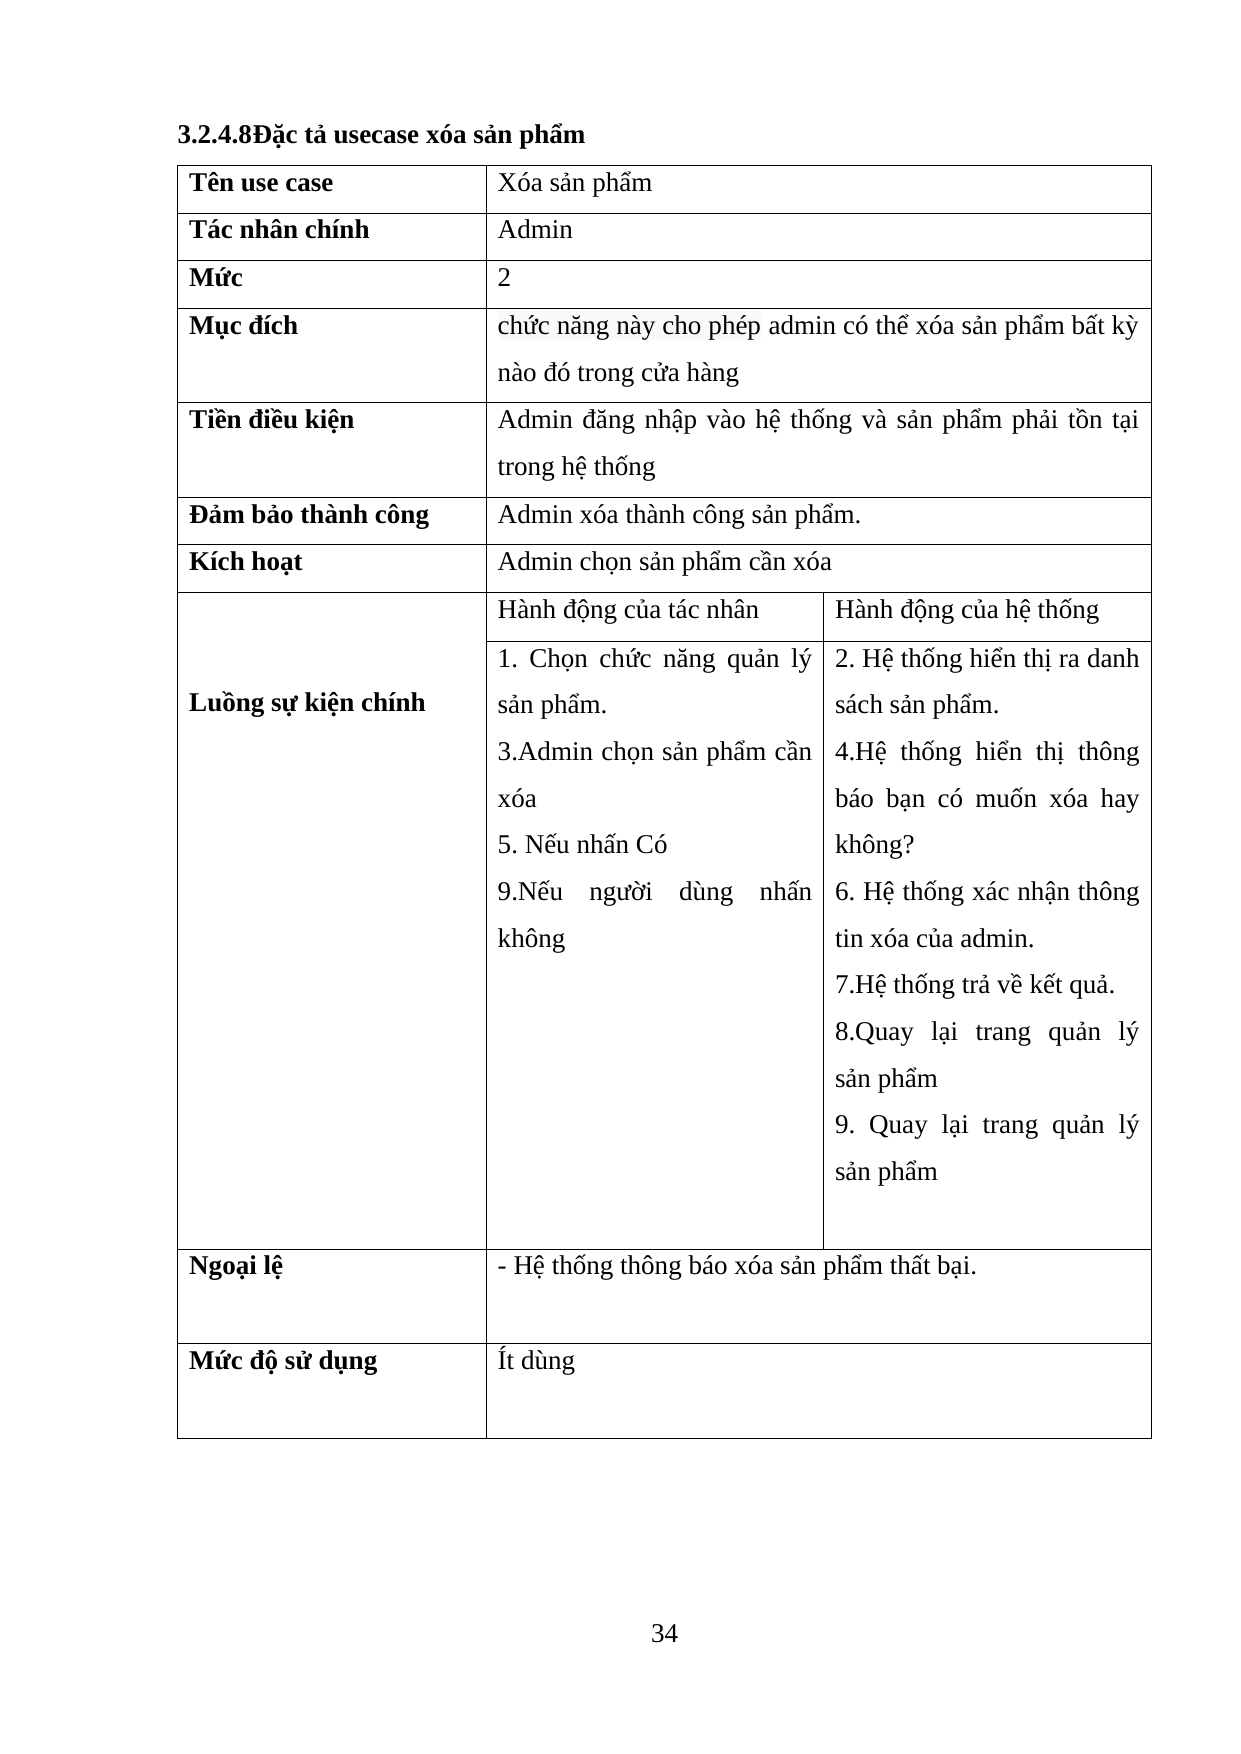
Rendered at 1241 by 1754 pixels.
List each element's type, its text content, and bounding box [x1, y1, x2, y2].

table_header Xóa sản phẩm [487, 166, 1151, 212]
table_cell 1. Chọn chức năng quản lý sản phẩm. 3.Admin chọn sản phẩm cần xóa 5. Nếu nhấn Có 9.Nếu người dùng nhấn không [487, 642, 823, 1248]
table_cell Ngoại lệ [178, 1250, 486, 1343]
table_cell Mục đích [178, 309, 486, 402]
table_cell Tiền điều kiện [178, 403, 486, 497]
table_cell Admin [487, 214, 1151, 260]
table_cell - Hệ thống thông báo xóa sản phẩm thất bại. [487, 1250, 1151, 1343]
table_cell Mức độ sử dụng [178, 1344, 486, 1437]
table_cell Admin chọn sản phẩm cần xóa [487, 545, 1151, 592]
table_cell Đảm bảo thành công [178, 498, 486, 544]
table_cell Mức [178, 261, 486, 308]
table_cell Hành động của hệ thống [824, 593, 1151, 641]
table_cell Tác nhân chính [178, 214, 486, 260]
table_cell Ít dùng [487, 1344, 1151, 1437]
table_cell chức năng này cho phép admin có thể xóa sản phẩm bất kỳ nào đó trong cửa hàng [487, 309, 1151, 402]
table_cell Admin xóa thành công sản phẩm. [487, 498, 1151, 544]
subtitle Đặc tả usecase xóa sản phẩm [177, 118, 1152, 149]
table_header Tên use case [178, 166, 486, 212]
table_cell 2. Hệ thống hiển thị ra danh sách sản phẩm. 4.Hệ thống hiển thị thông báo bạn có muốn xóa hay không? 6. Hệ thống xác nhận thông tin xóa của admin. 7.Hệ thống trả về kết quả. 8.Quay lại trang quản lý sản phẩm 9. Quay lại trang quản lý sản phẩm [824, 642, 1151, 1248]
table_cell 2 [487, 261, 1151, 308]
table_cell Hành động của tác nhân [487, 593, 823, 641]
table_cell Kích hoạt [178, 545, 486, 592]
table_cell Admin đăng nhập vào hệ thống và sản phẩm phải tồn tại trong hệ thống [487, 403, 1151, 497]
table_cell Luồng sự kiện chính [178, 593, 486, 1248]
